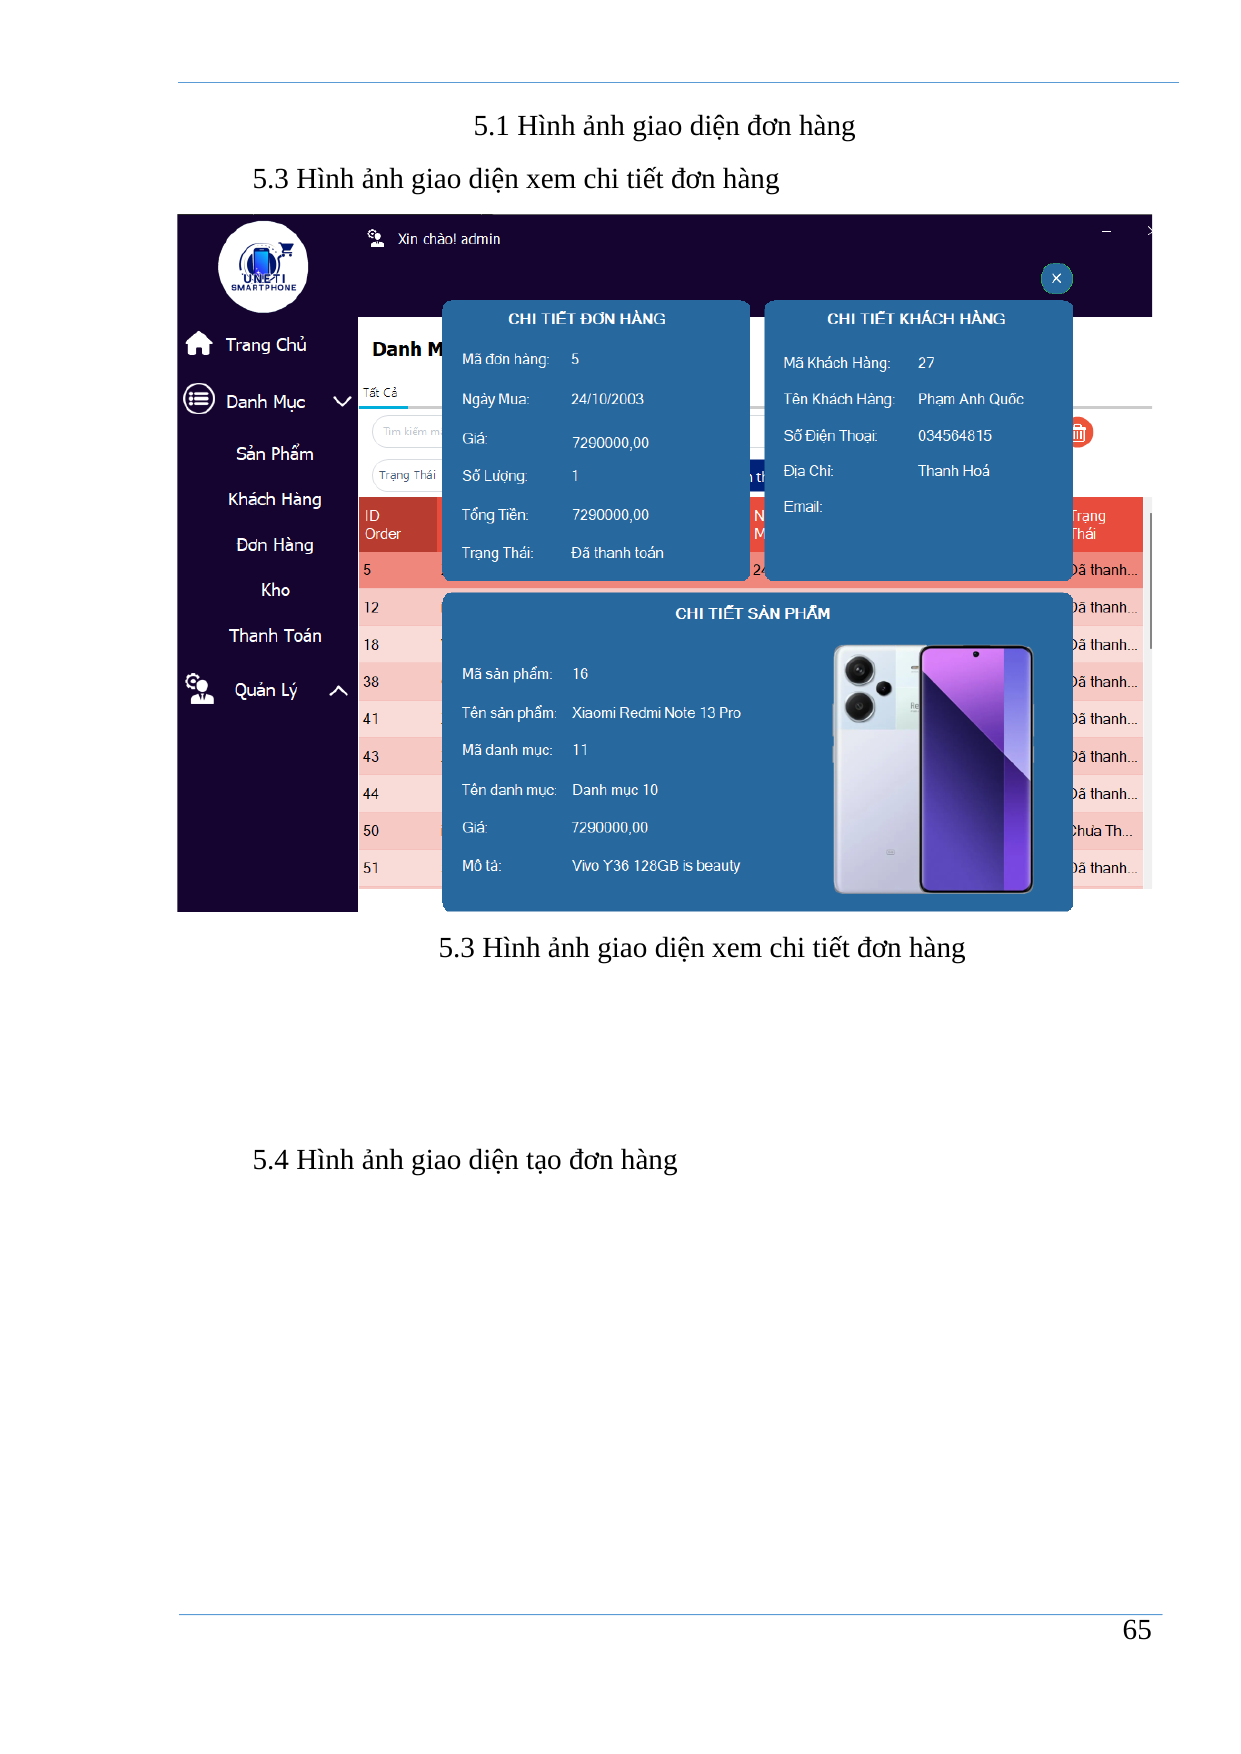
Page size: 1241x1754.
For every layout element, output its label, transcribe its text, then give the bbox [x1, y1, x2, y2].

text 5.4 Hình ảnh giao diện tạo đơn hàng [177, 1142, 1152, 1175]
text 5.3 Hình ảnh giao diện xem chi tiết đơn hàng [177, 161, 1152, 195]
text 5.1 Hình ảnh giao diện đơn hàng [177, 108, 1152, 142]
text 5.3 Hình ảnh giao diện xem chi tiết đơn hàng [177, 931, 1152, 964]
picture [177, 214, 1153, 912]
